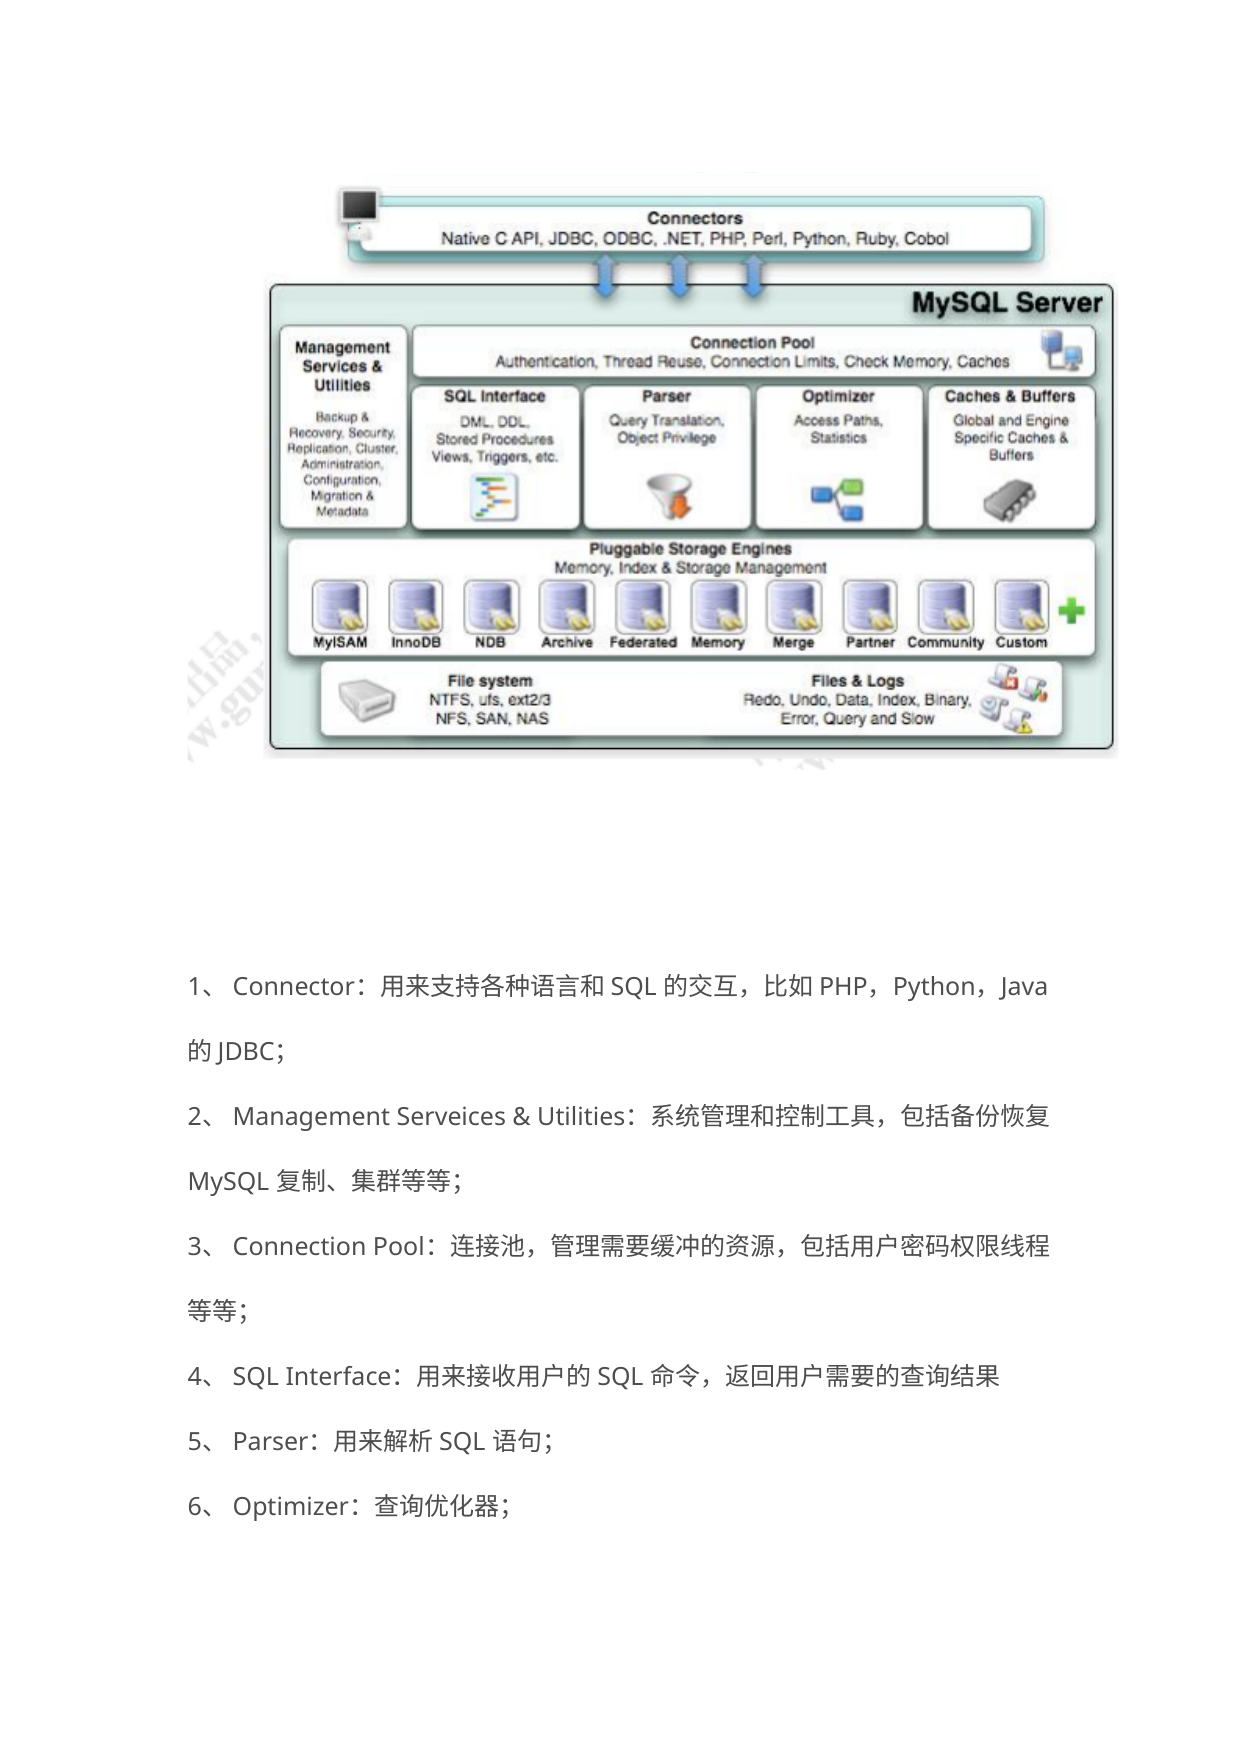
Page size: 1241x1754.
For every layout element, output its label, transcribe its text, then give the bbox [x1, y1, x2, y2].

text 6、 Optimizer：查询优化器； [187, 1472, 1053, 1537]
picture [187, 172, 1181, 770]
text 2、 Management Serveices & Utilities：系统管理和控制工具，包括备份恢复MySQL 复制、集群等等； [187, 1082, 1053, 1212]
text 5、 Parser：用来解析 SQL 语句； [187, 1407, 1053, 1472]
text 3、 Connection Pool：连接池，管理需要缓冲的资源，包括用户密码权限线程等等； [187, 1212, 1053, 1342]
text 1、 Connector：用来支持各种语言和 SQL 的交互，比如 PHP，Python，Java 的JDBC； [187, 952, 1053, 1082]
text 4、 SQL Interface：用来接收用户的 SQL 命令，返回用户需要的查询结果 [187, 1342, 1053, 1407]
